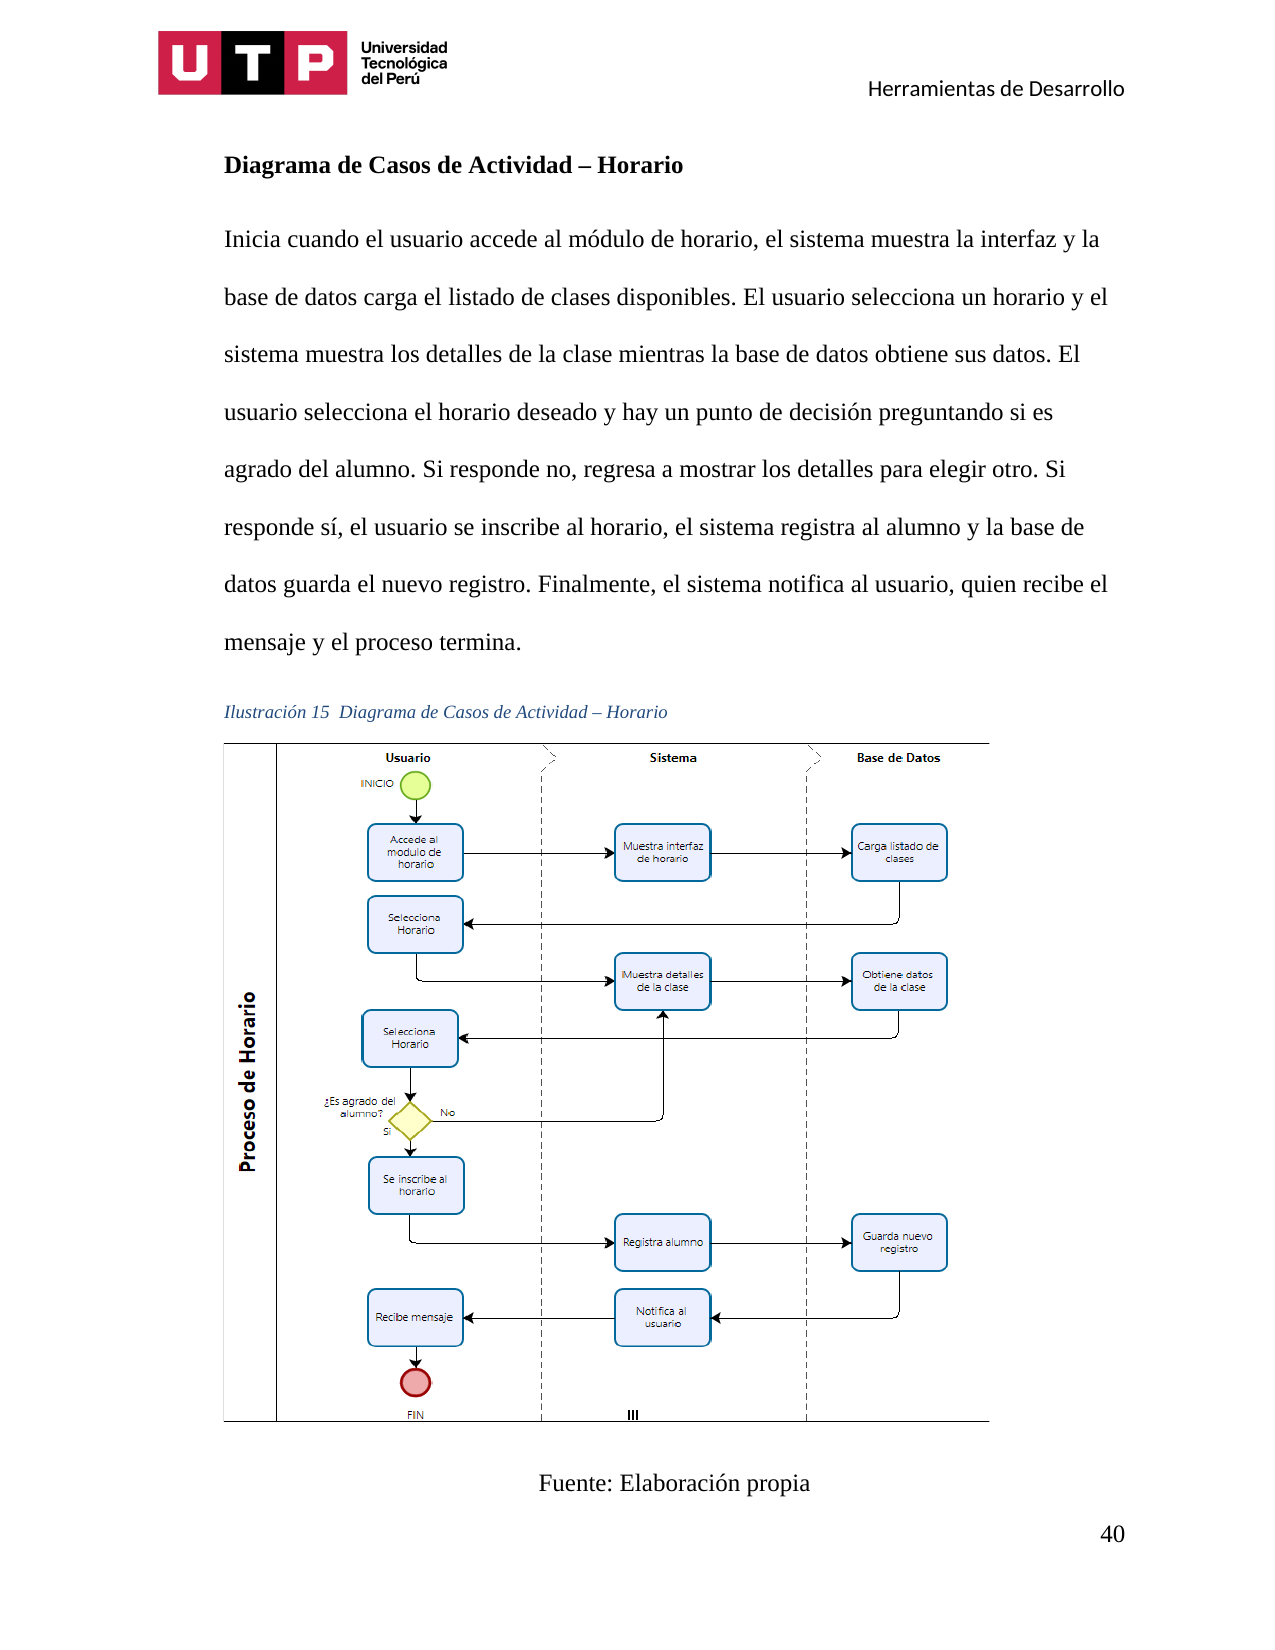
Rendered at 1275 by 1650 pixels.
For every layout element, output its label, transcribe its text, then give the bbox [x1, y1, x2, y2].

text Ilustración 15 Diagrama de Casos de Actividad – Horario [150, 701, 1125, 722]
picture [223, 743, 990, 1423]
text Inicia cuando el usuario accede al módulo de horario, el sistema muestra la interfaz y la base de datos carga el listado de clases disponibles. El usuario selecciona un horario y el sistema muestra los detalles de la clase mientras la base de datos obtiene sus datos. El usuario selecciona el horario deseado y hay un punto de decisión preguntando si es agrado del alumno. Si responde no, regresa a mostrar los detalles para elegir otro. Si responde sí, el usuario se inscribe al horario, el sistema registra al alumno y la base de datos guarda el nuevo registro. Finalmente, el sistema notifica al usuario, quien recibe el mensaje y el proceso termina. [224, 224, 1125, 655]
picture [150, 22, 458, 104]
text Diagrama de Casos de Actividad – Horario [224, 150, 1125, 179]
text Fuente: Elaboración propia [224, 1468, 1125, 1497]
